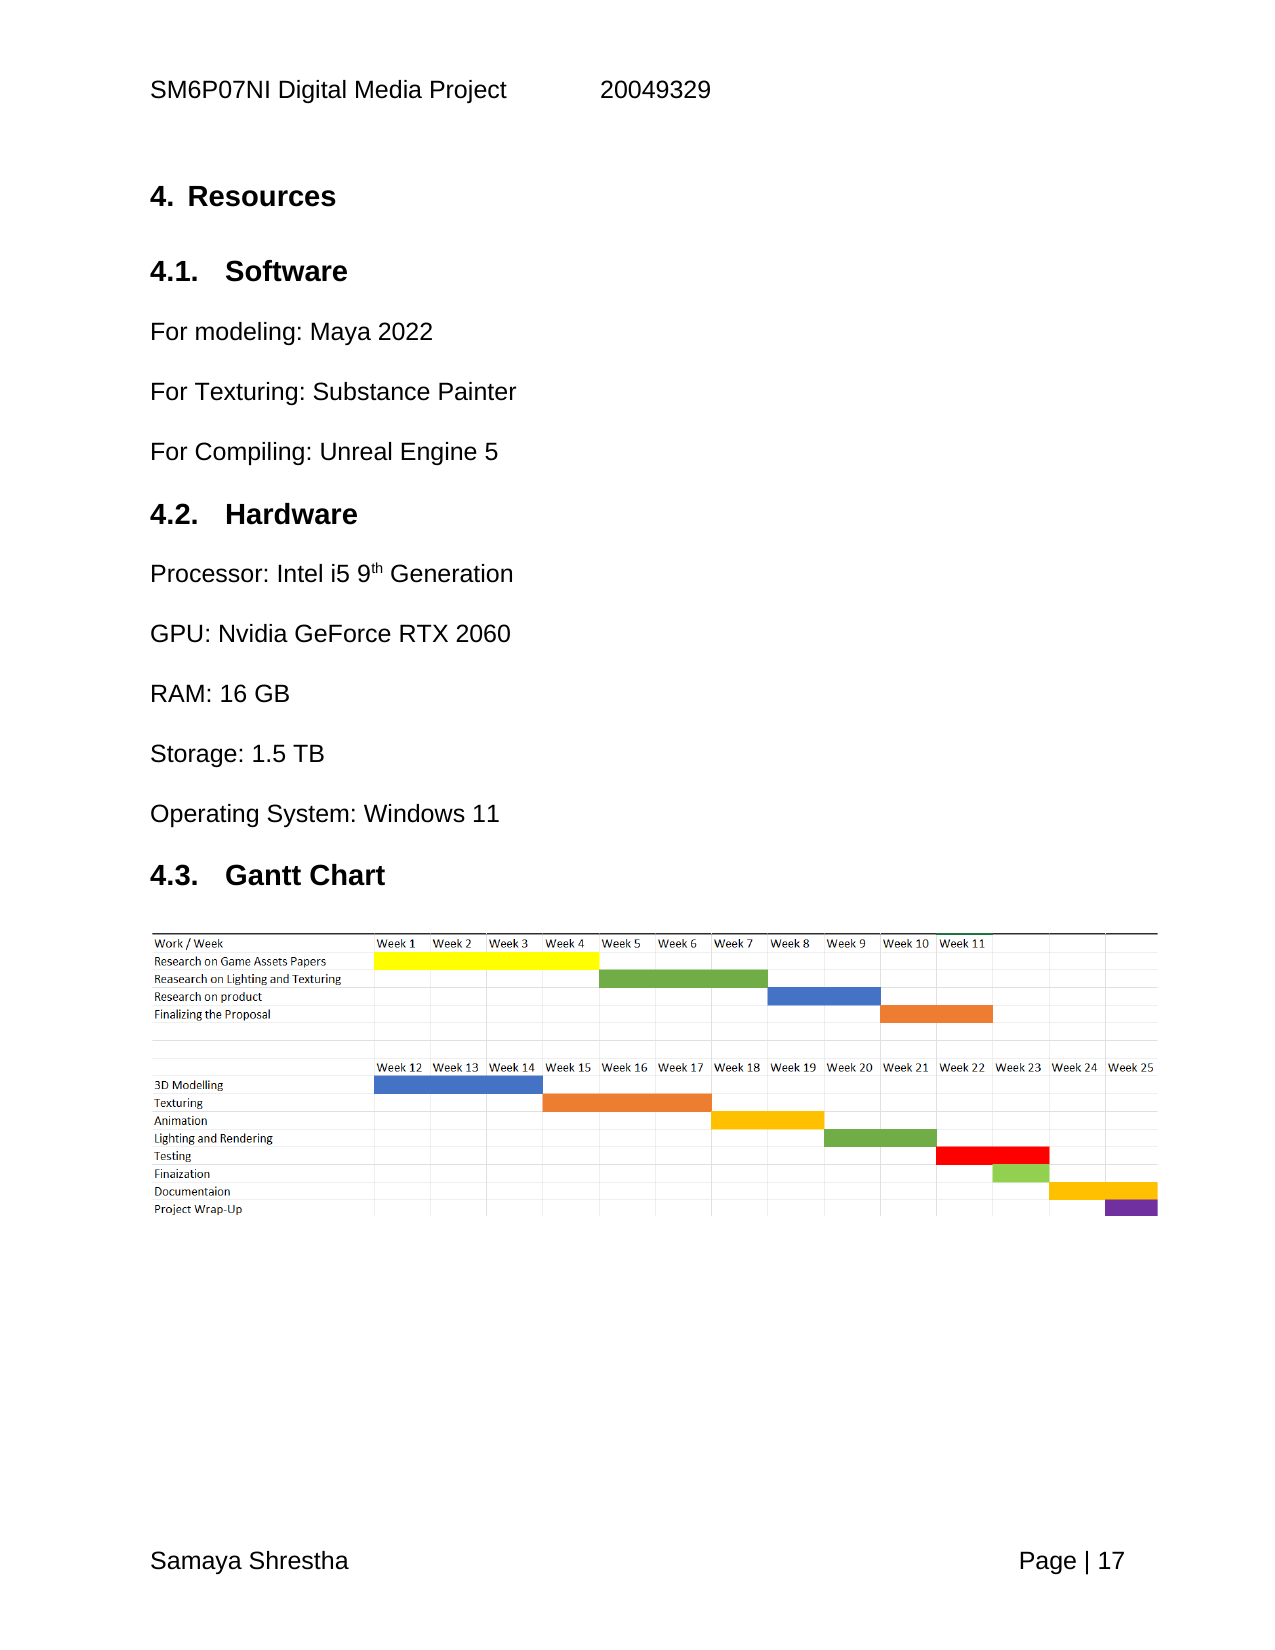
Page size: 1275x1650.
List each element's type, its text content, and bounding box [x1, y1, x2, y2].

subtitle Resources [150, 179, 1125, 213]
subtitle Hardware [150, 497, 1125, 530]
subtitle Software [150, 254, 1125, 288]
text Operating System: Windows 11 [150, 799, 1125, 827]
text For Compiling: Unreal Engine 5 [150, 437, 1125, 466]
picture [151, 933, 1158, 1215]
text RAM: 16 GB [150, 679, 1125, 708]
text Storage: 1.5 TB [150, 739, 1125, 768]
text For modeling: Maya 2022 [150, 317, 1125, 346]
text For Texturing: Substance Painter [150, 377, 1125, 406]
subtitle Gantt Chart [150, 858, 1125, 892]
text GPU: Nvidia GeForce RTX 2060 [150, 619, 1125, 648]
text Processor: Intel i5 9th Generation [150, 559, 1125, 588]
